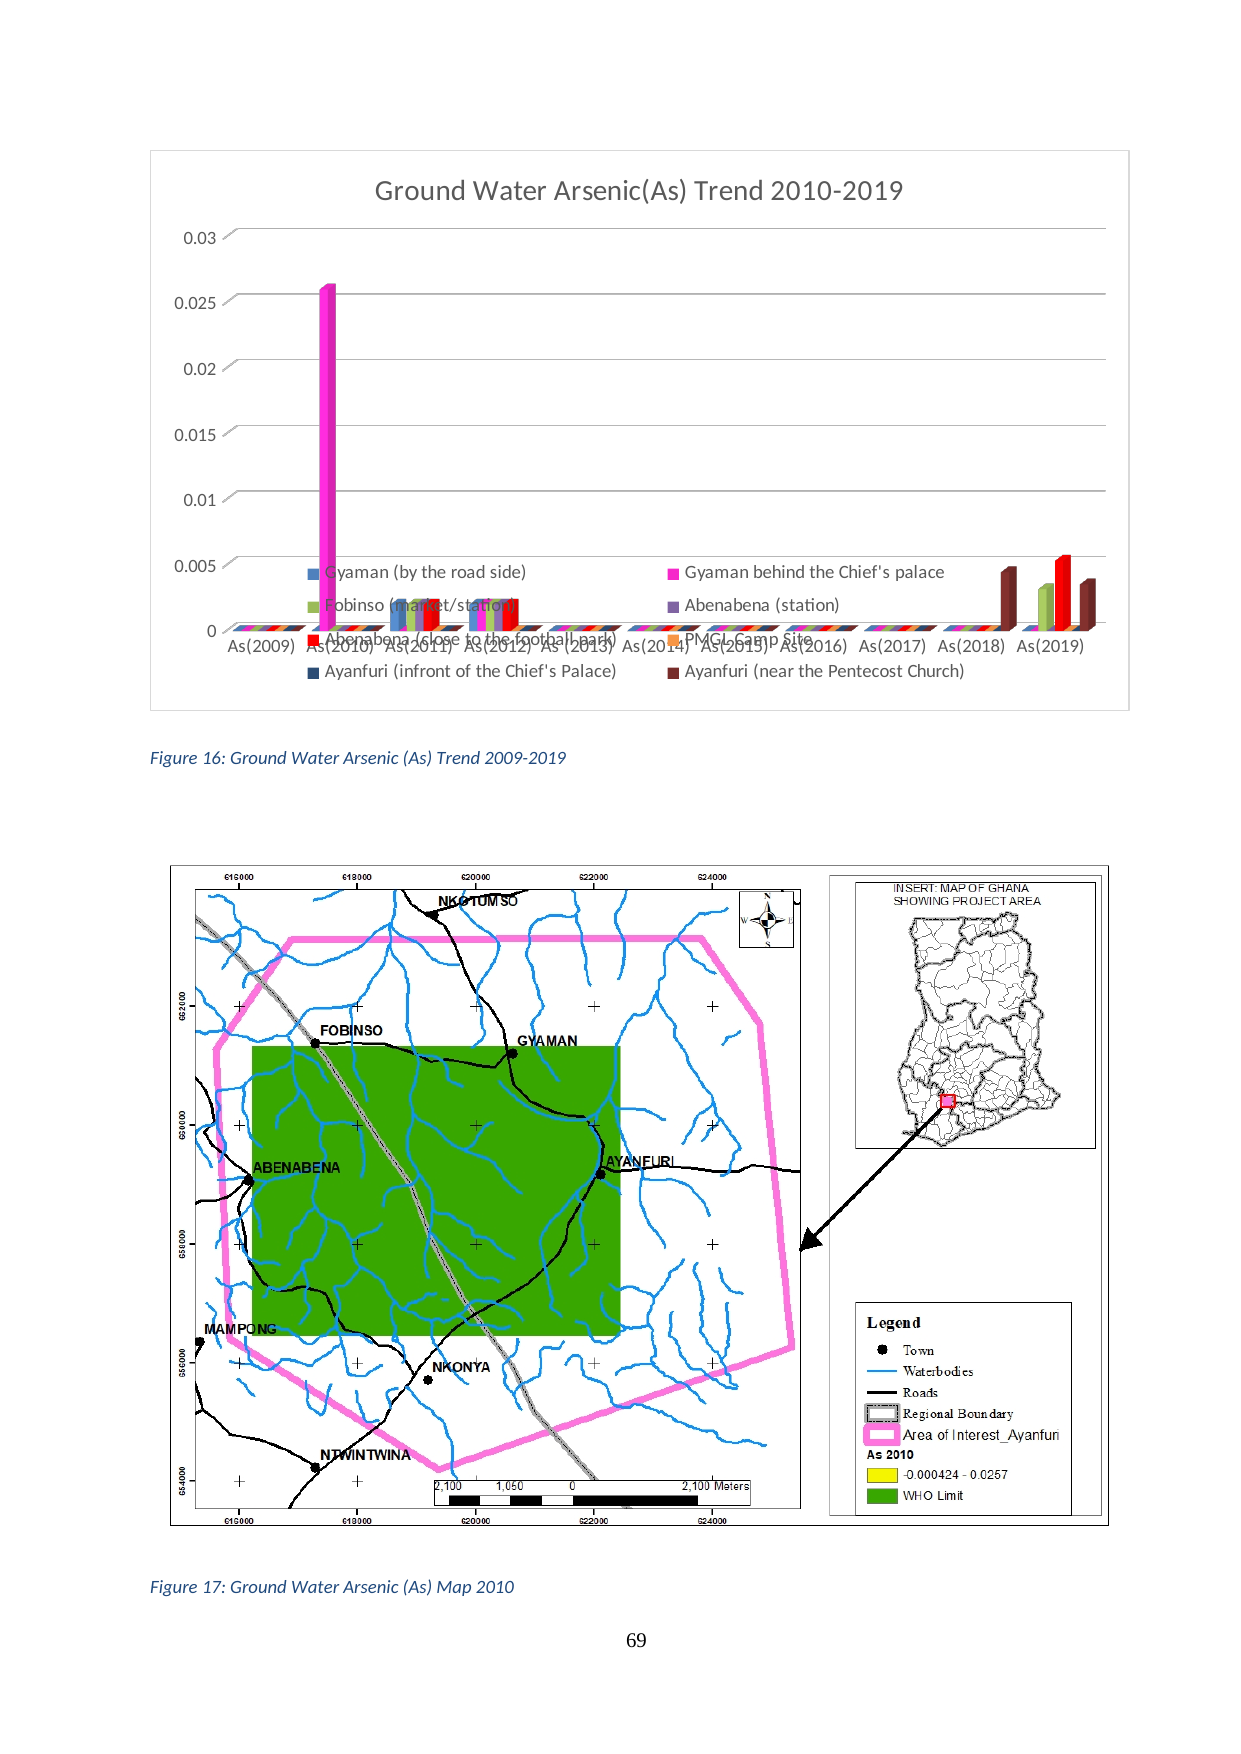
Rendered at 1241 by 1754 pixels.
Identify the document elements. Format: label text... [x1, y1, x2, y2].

picture [150, 852, 1123, 1541]
